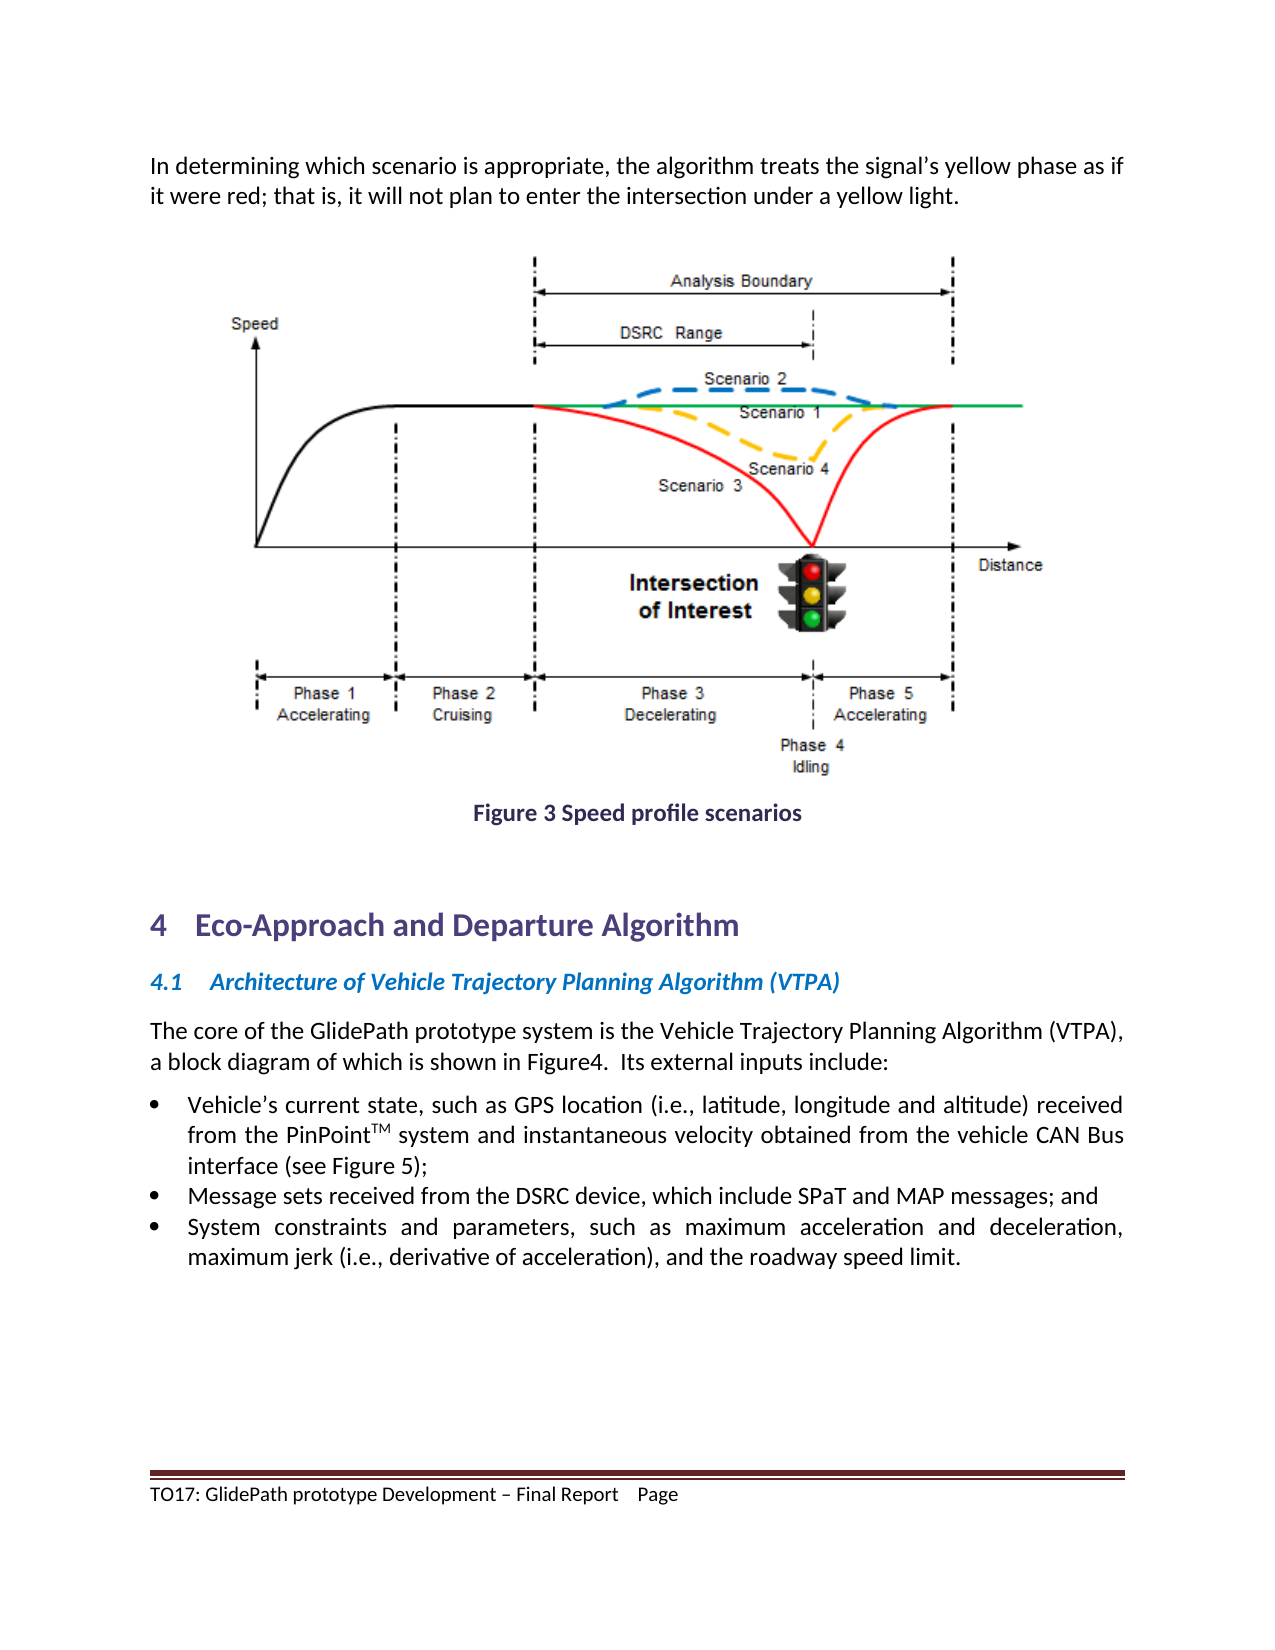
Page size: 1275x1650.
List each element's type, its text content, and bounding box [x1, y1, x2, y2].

list Vehicle’s current state, such as GPS location (i.e., latitude, longitude and altitude) received from the PinPointTM system and instantaneous velocity obtained from the vehicle CAN Bus interface (see Figure 5); [150, 1089, 1125, 1180]
subtitle Architecture of Vehicle Trajectory Planning Algorithm (VTPA) [150, 966, 1125, 996]
text In determining which scenario is appropriate, the algorithm treats the signal’s yellow phase as if it were red; that is, it will not plan to enter the intersection under a yellow light. [150, 150, 1125, 211]
text The core of the GlidePath prototype system is the Vehicle Trajectory Planning Algorithm (VTPA), a block diagram of which is shown in Figure4. Its external inputs include: [150, 1015, 1125, 1076]
subtitle Eco-Approach and Departure Algorithm [150, 904, 1125, 945]
list Message sets received from the DSRC device, which include SPaT and MAP messages; and [150, 1180, 1125, 1211]
list System constraints and parameters, such as maximum acceleration and deceleration, maximum jerk (i.e., derivative of acceleration), and the roadway speed limit. [150, 1211, 1125, 1272]
picture [210, 229, 1065, 779]
